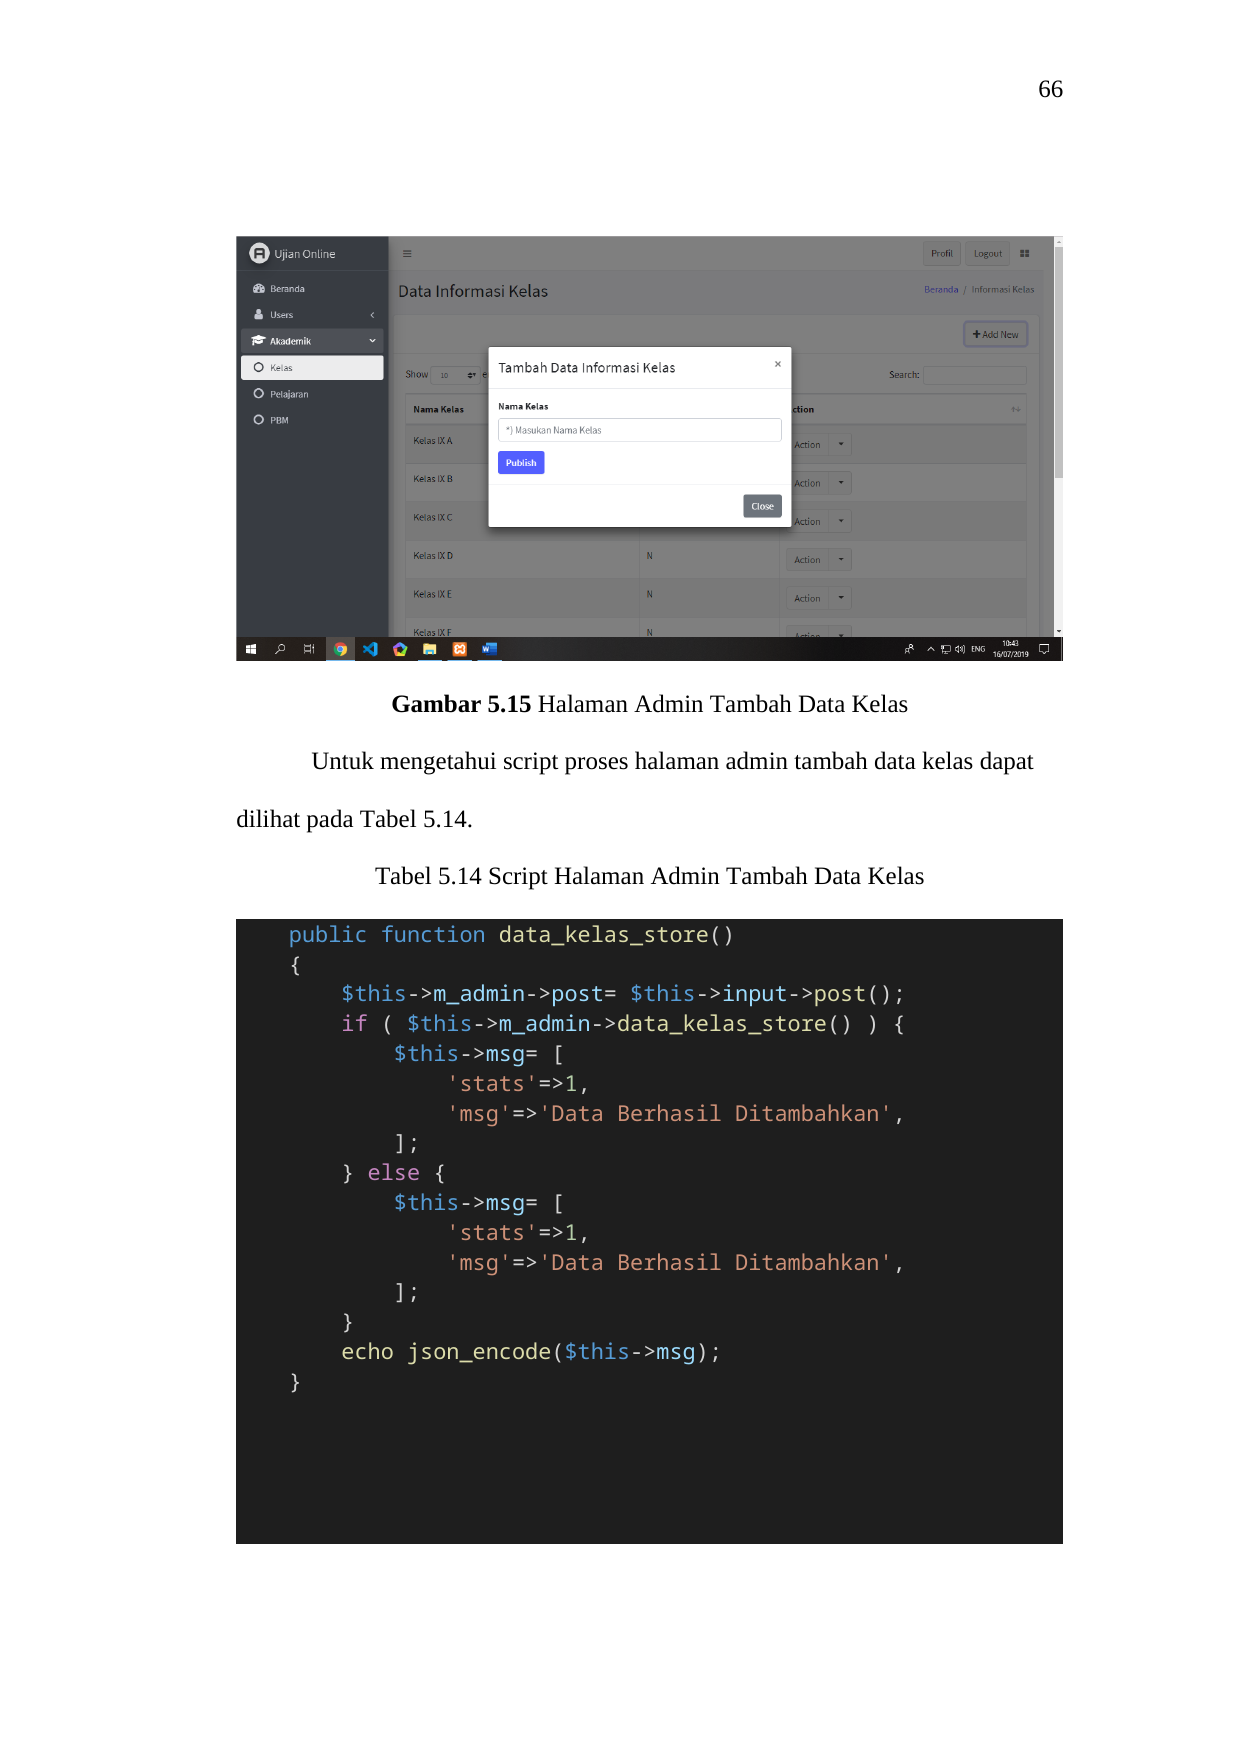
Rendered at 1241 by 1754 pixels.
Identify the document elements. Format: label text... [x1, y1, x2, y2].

text ]; [236, 1276, 1063, 1306]
text 'stats'=>1, [236, 1068, 1063, 1097]
text } [236, 1366, 1063, 1395]
text Tabel 5.14 Script Halaman Admin Tambah Data Kelas [236, 861, 1063, 890]
text Untuk mengetahui script proses halaman admin tambah data kelas dapat dilihat pada Tabel 5.14. [236, 746, 1063, 832]
text public function data_kelas_store() [236, 919, 1063, 948]
picture [236, 236, 1063, 661]
text $this->m_admin->post= $this->input->post(); [236, 978, 1063, 1008]
text } else { [236, 1157, 1063, 1187]
text echo json_encode($this->msg); [236, 1336, 1063, 1366]
text 'stats'=>1, [236, 1217, 1063, 1246]
text 'msg'=>'Data Berhasil Ditambahkan', [236, 1097, 1063, 1127]
text { [236, 948, 1063, 978]
text ]; [236, 1127, 1063, 1157]
text if ( $this->m_admin->data_kelas_store() ) { [236, 1008, 1063, 1038]
text $this->msg= [ [236, 1038, 1063, 1068]
text $this->msg= [ [236, 1187, 1063, 1217]
text 'msg'=>'Data Berhasil Ditambahkan', [236, 1246, 1063, 1276]
text } [236, 1306, 1063, 1336]
text Gambar 5.15 Halaman Admin Tambah Data Kelas [236, 689, 1063, 717]
